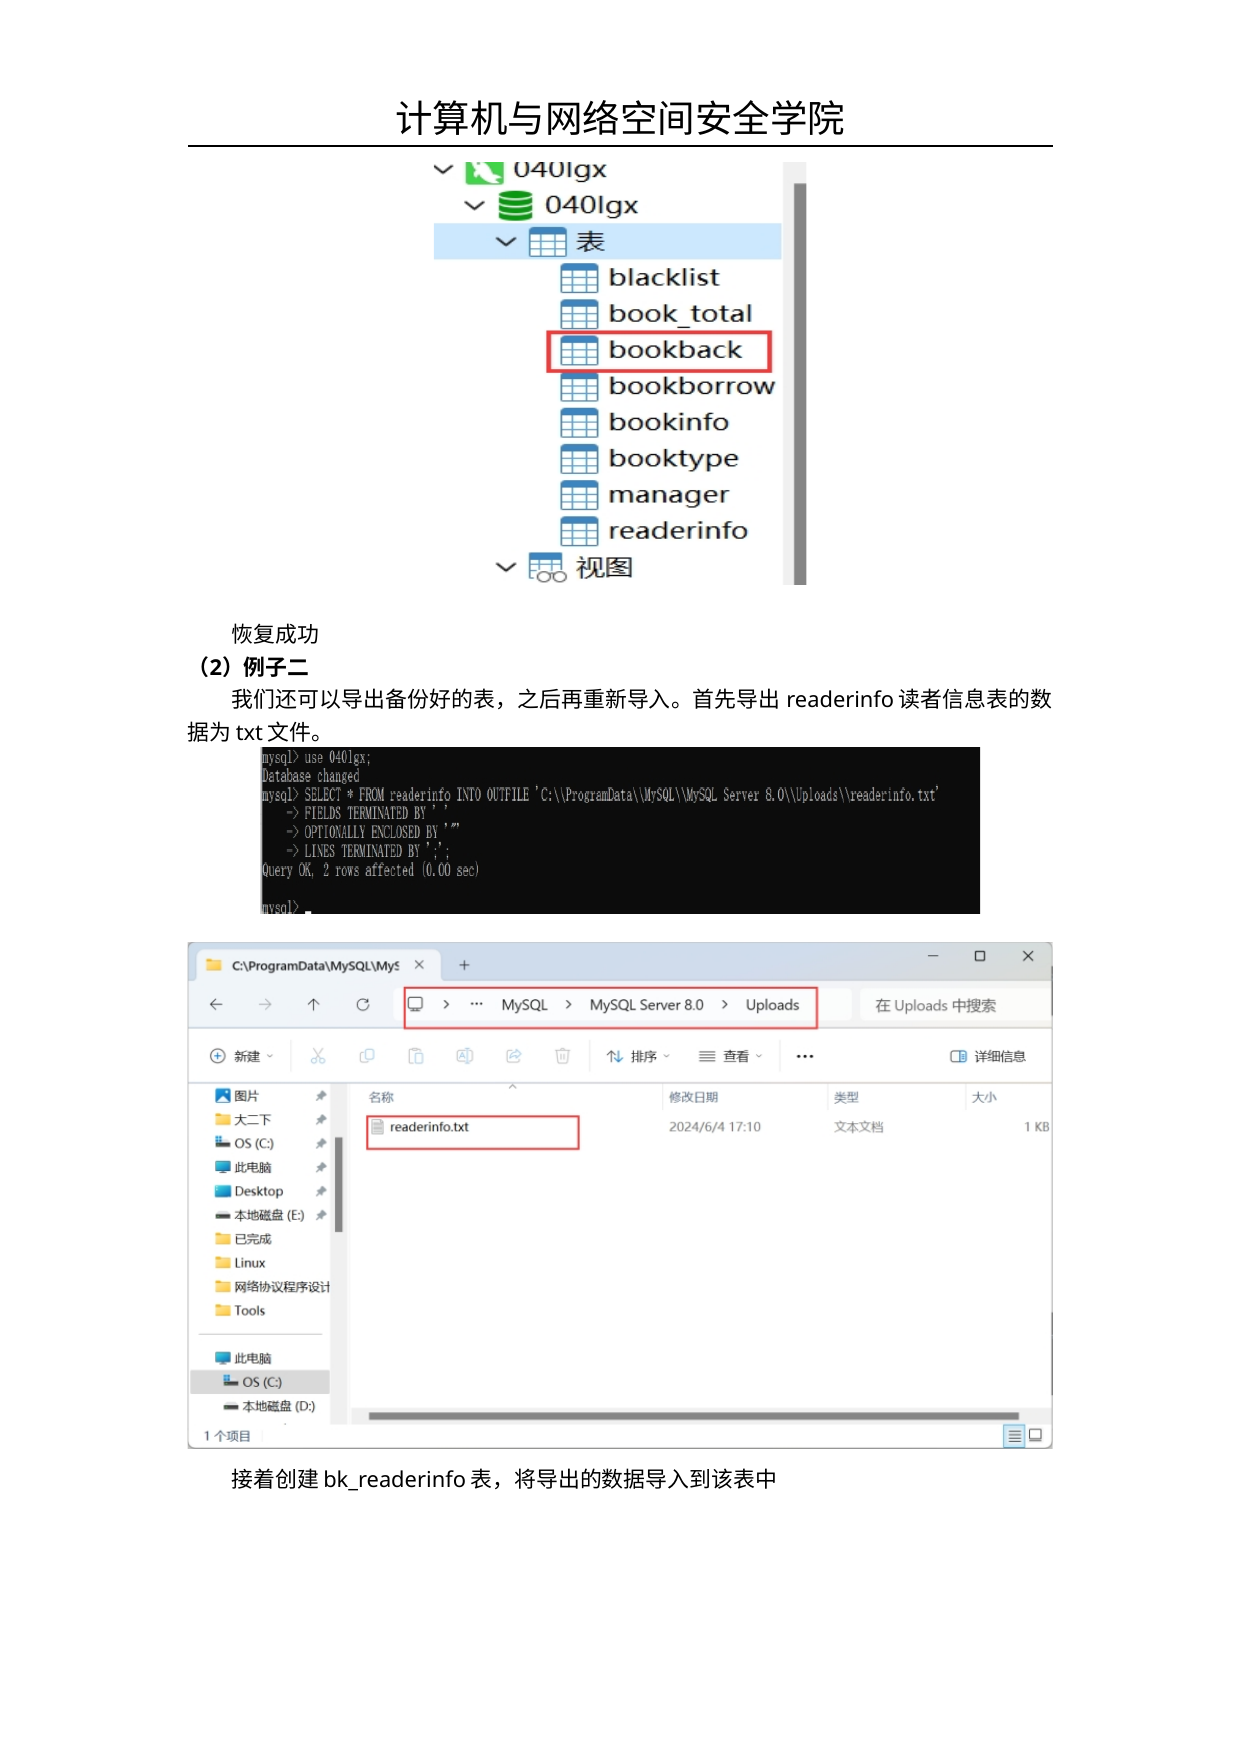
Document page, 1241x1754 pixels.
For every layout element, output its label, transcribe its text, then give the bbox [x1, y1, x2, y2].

text 恢复成功 [187, 617, 1053, 649]
text 我们还可以导出备份好的表，之后再重新导入。首先导出readerinfo读者信息表的数据为txt文件。 [187, 682, 1053, 747]
picture [187, 942, 1053, 1449]
text 接着创建bk_readerinfo表，将导出的数据导入到该表中 [187, 1462, 1053, 1494]
text （2）例子二 [187, 649, 1053, 682]
picture [433, 162, 807, 585]
picture [260, 747, 981, 914]
